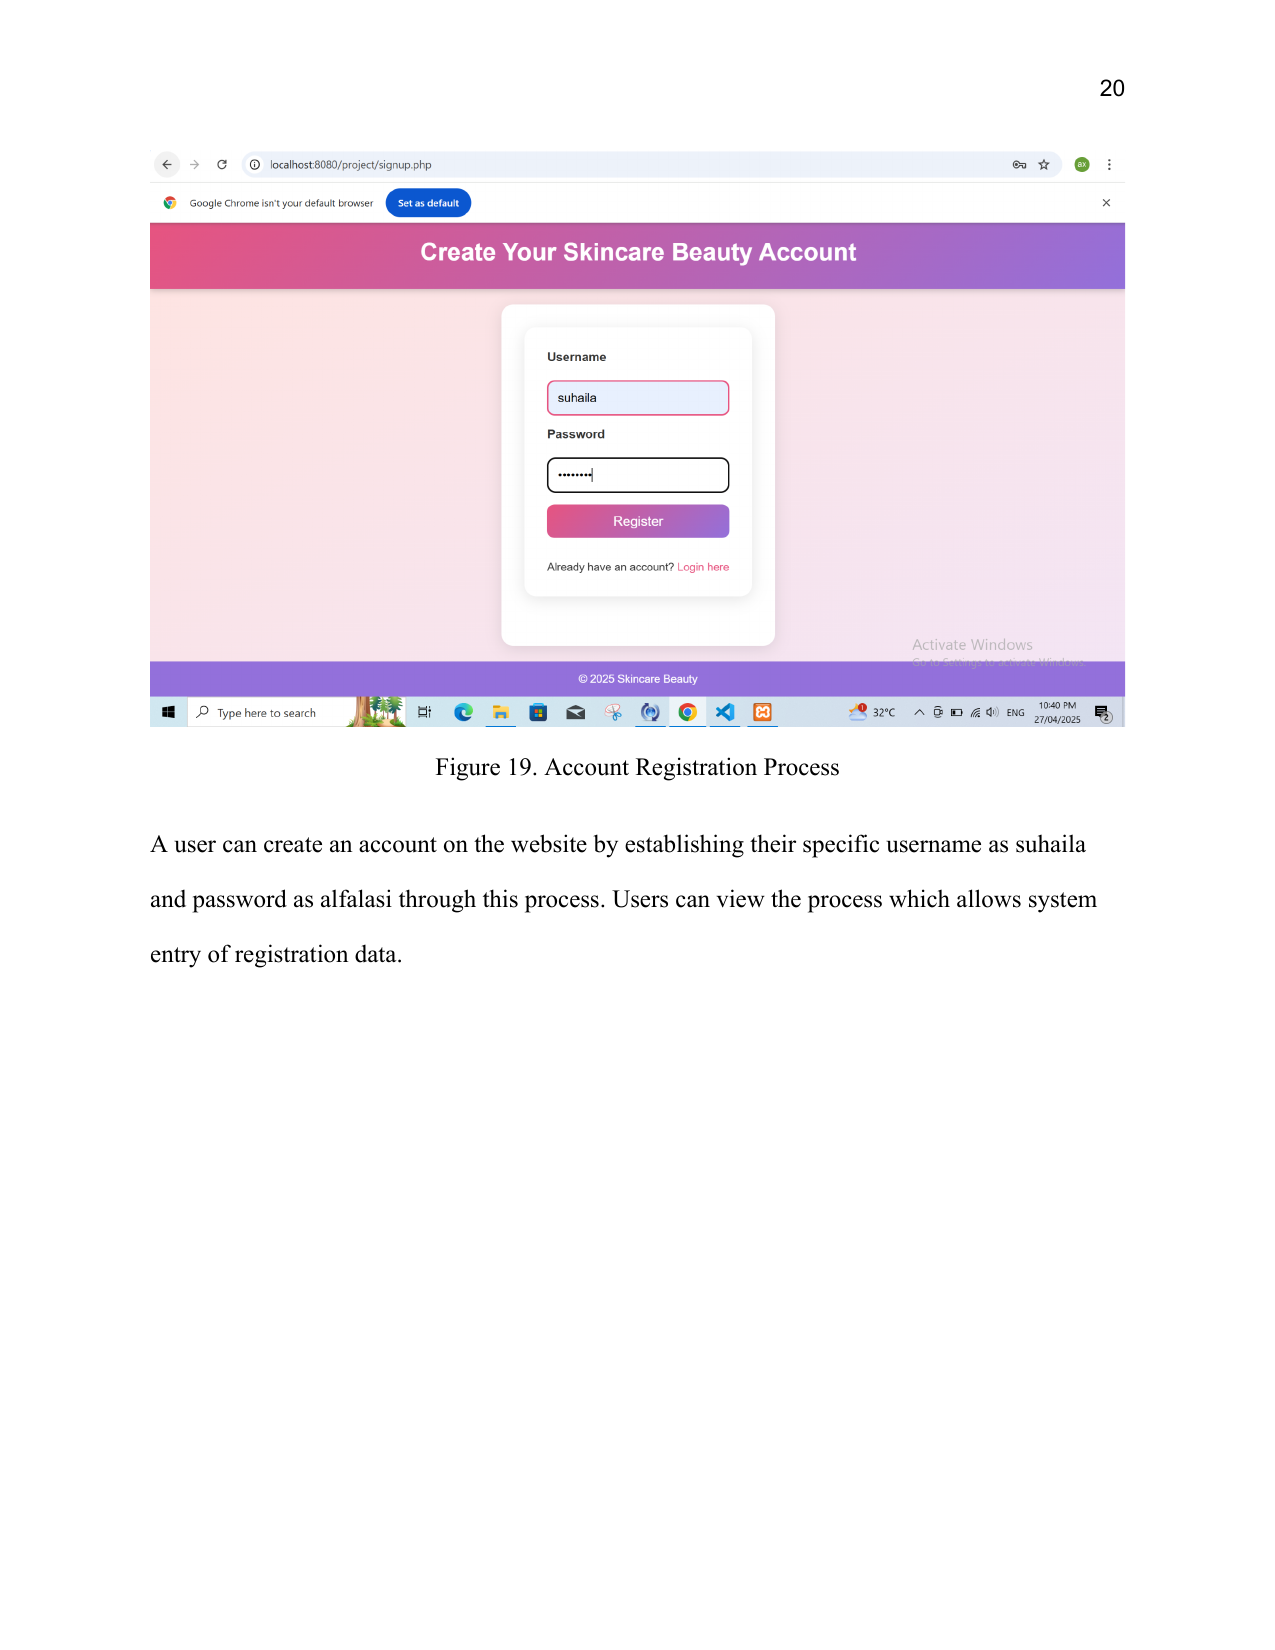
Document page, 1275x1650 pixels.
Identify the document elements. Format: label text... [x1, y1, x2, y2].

text Figure 19. Account Registration Process [150, 753, 1125, 781]
text A user can create an account on the website by establishing their specific username as suhaila and password as alfalasi through this process. Users can view the process which allows system entry of registration data. [150, 830, 1125, 968]
picture [150, 150, 1125, 727]
